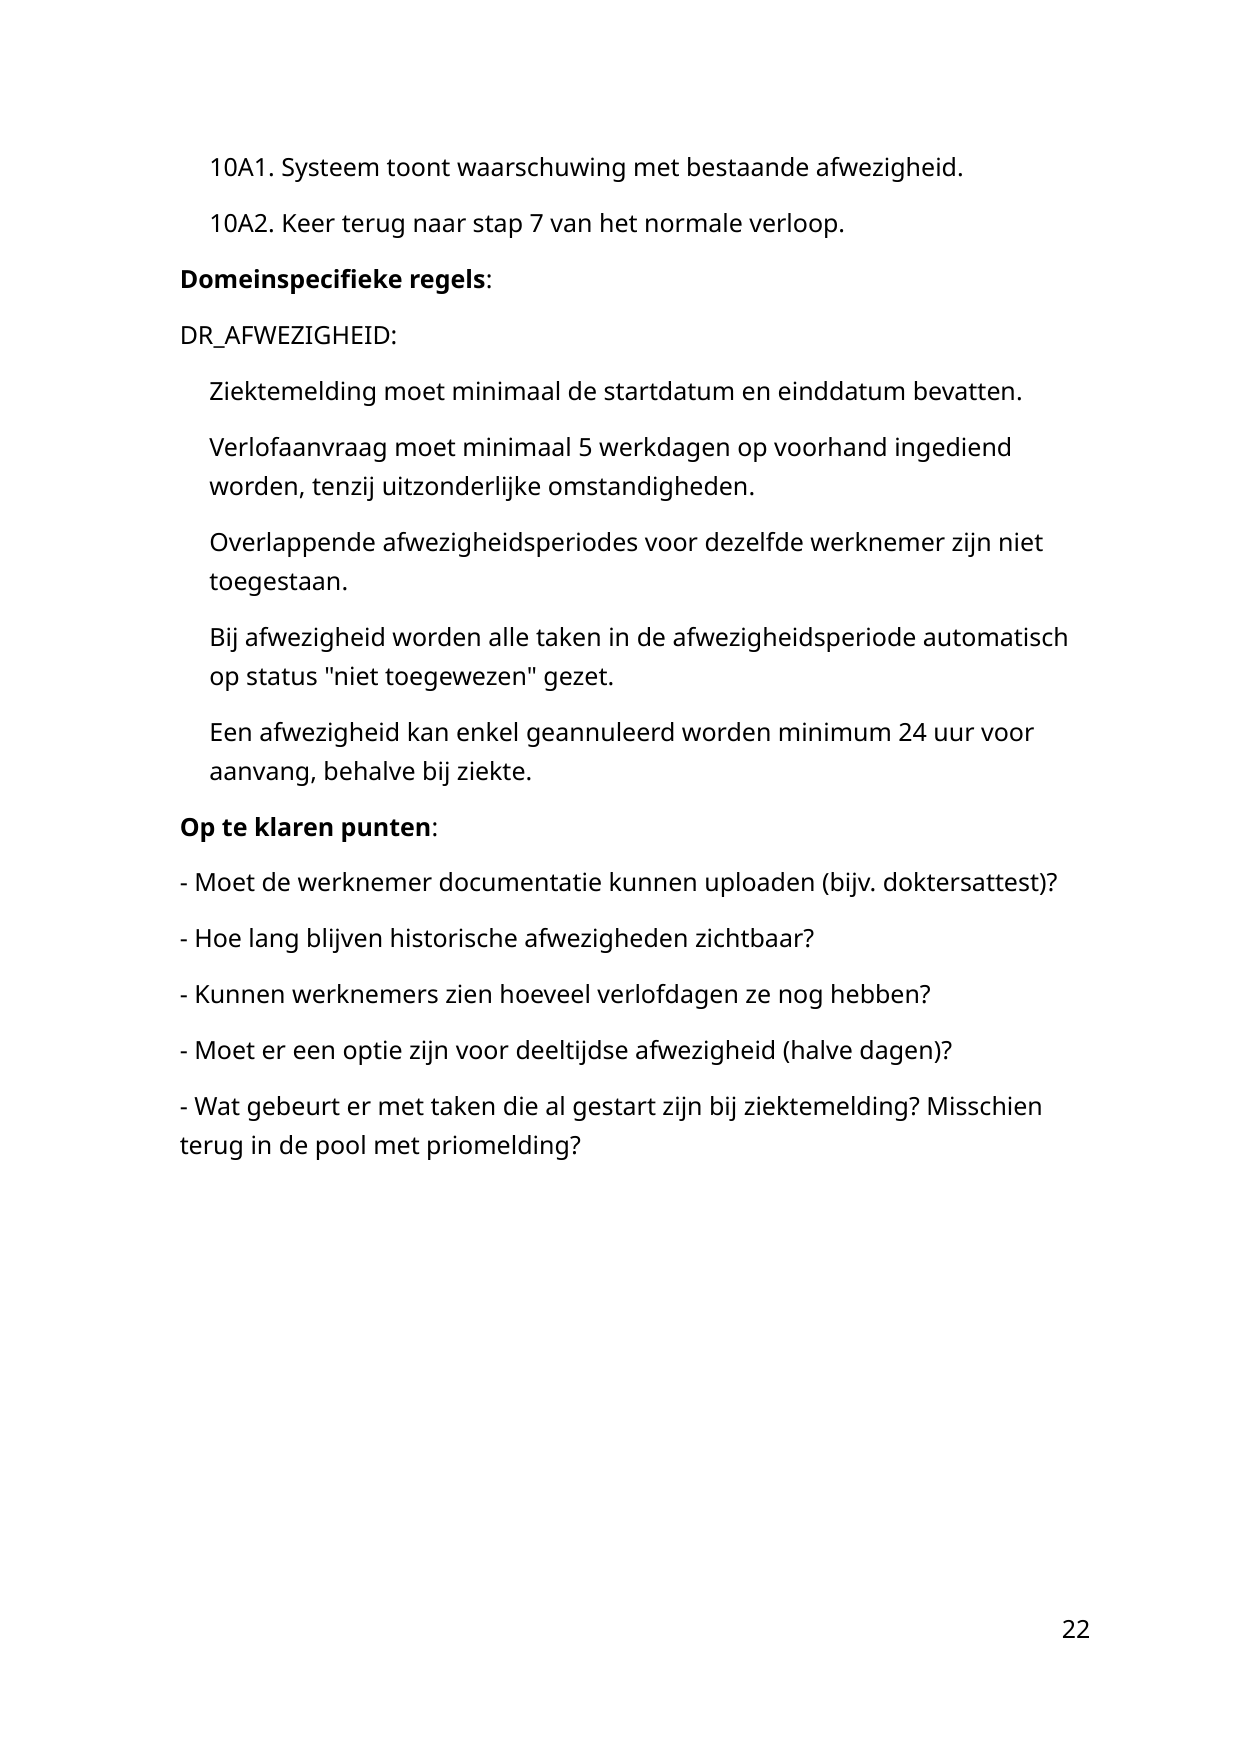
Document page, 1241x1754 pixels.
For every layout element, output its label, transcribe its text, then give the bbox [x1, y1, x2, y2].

text - Moet er een optie zijn voor deeltijdse afwezigheid (halve dagen)? [179, 1032, 1090, 1067]
text - Moet de werknemer documentatie kunnen uploaden (bijv. doktersattest)? [179, 865, 1090, 899]
text - Kunnen werknemers zien hoeveel verlofdagen ze nog hebben? [179, 977, 1090, 1011]
text Verlofaanvraag moet minimaal 5 werkdagen op voorhand ingediend worden, tenzij uitzonderlijke omstandigheden. [209, 429, 1090, 502]
text - Hoe lang blijven historische afwezigheden zichtbaar? [179, 921, 1090, 955]
text Op te klaren punten: [179, 809, 1090, 843]
text DR_AFWEZIGHEID: [179, 317, 1090, 352]
text Ziektemelding moet minimaal de startdatum en einddatum bevatten. [209, 373, 1090, 407]
text Een afwezigheid kan enkel geannuleerd worden minimum 24 uur voor aanvang, behalve bij ziekte. [209, 714, 1090, 787]
text Domeinspecifieke regels: [179, 262, 1090, 296]
text Bij afwezigheid worden alle taken in de afwezigheidsperiode automatisch op status "niet toegewezen" gezet. [209, 619, 1090, 692]
text 10A1. Systeem toont waarschuwing met bestaande afwezigheid. [209, 150, 1090, 184]
text Overlappende afwezigheidsperiodes voor dezelfde werknemer zijn niet toegestaan. [209, 524, 1090, 597]
text - Wat gebeurt er met taken die al gestart zijn bij ziektemelding? Misschien terug in de pool met priomelding? [179, 1088, 1090, 1162]
text 10A2. Keer terug naar stap 7 van het normale verloop. [209, 206, 1090, 240]
